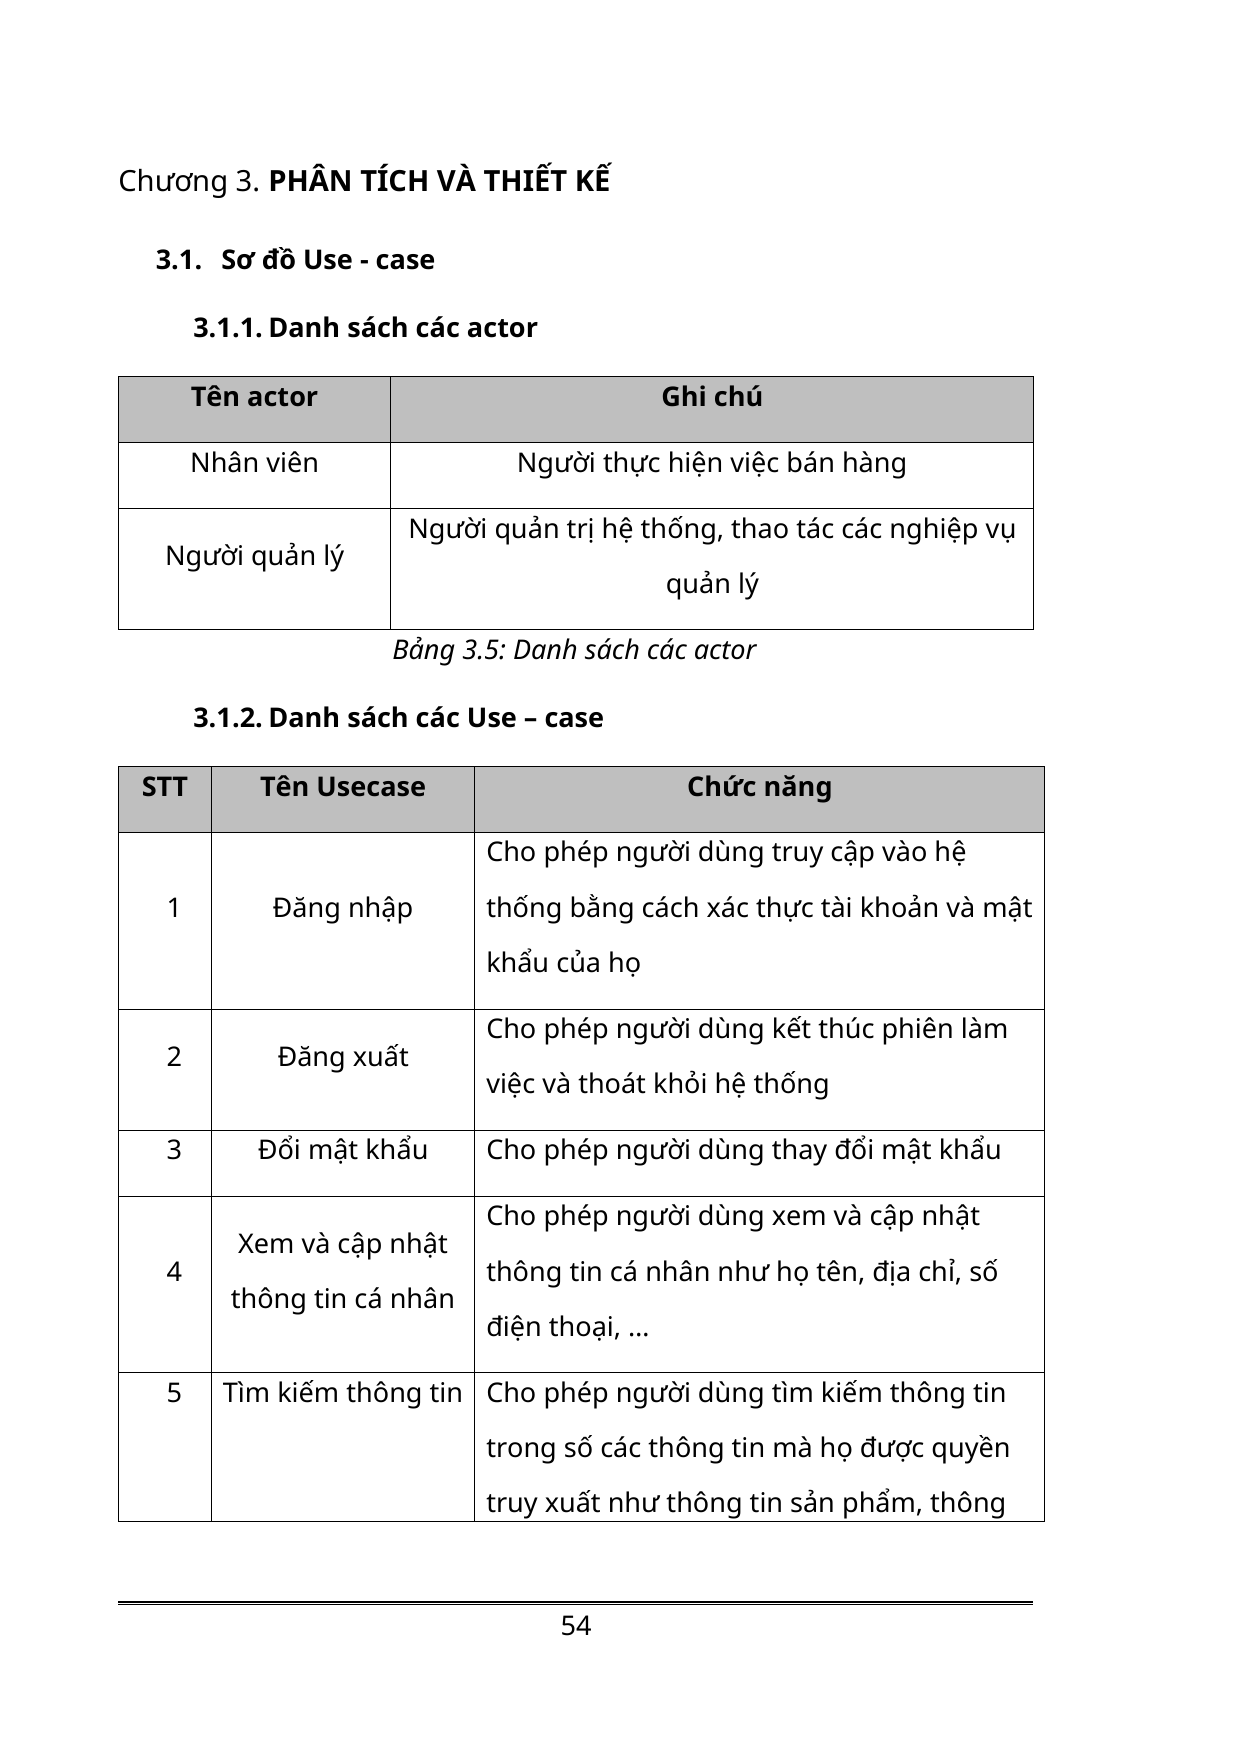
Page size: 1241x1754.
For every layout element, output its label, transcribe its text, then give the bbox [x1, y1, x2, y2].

table_cell Tìm kiếm thông tin [212, 1373, 474, 1521]
table_header Tên actor [119, 377, 390, 442]
table_cell Đăng xuất [212, 1010, 474, 1130]
subtitle Danh sách các actor [193, 308, 1033, 345]
table_header Tên Usecase [212, 767, 474, 832]
subtitle Sơ đồ Use - case [156, 241, 1033, 277]
subtitle PHÂN TÍCH VÀ THIẾT KẾ [118, 160, 1033, 200]
table_cell Người thực hiện việc bán hàng [391, 443, 1033, 508]
table_cell Cho phép người dùng truy cập vào hệ thống bằng cách xác thực tài khoản và mật khẩu của họ [475, 833, 1044, 1008]
table_header STT [119, 767, 211, 832]
table_header Ghi chú [391, 377, 1033, 442]
table_cell Người quản trị hệ thống, thao tác các nghiệp vụ quản lý [391, 509, 1033, 629]
table_cell [119, 1373, 211, 1521]
table_cell Cho phép người dùng thay đổi mật khẩu [475, 1131, 1044, 1196]
table_cell Nhân viên [119, 443, 390, 508]
subtitle Danh sách các Use – case [193, 698, 1033, 735]
table_cell Xem và cập nhật thông tin cá nhân [212, 1197, 474, 1372]
table_cell Cho phép người dùng xem và cập nhật thông tin cá nhân như họ tên, địa chỉ, số điện thoại, … [475, 1197, 1044, 1372]
table_cell [119, 1131, 211, 1196]
table_cell Cho phép người dùng kết thúc phiên làm việc và thoát khỏi hệ thống [475, 1010, 1044, 1130]
table_cell [119, 1010, 211, 1130]
table_header Chức năng [475, 767, 1044, 832]
table_cell Đổi mật khẩu [212, 1131, 474, 1196]
table_cell Đăng nhập [212, 833, 474, 1008]
table_cell Người quản lý [119, 509, 390, 629]
table_cell [119, 833, 211, 1008]
table_cell [119, 1197, 211, 1372]
